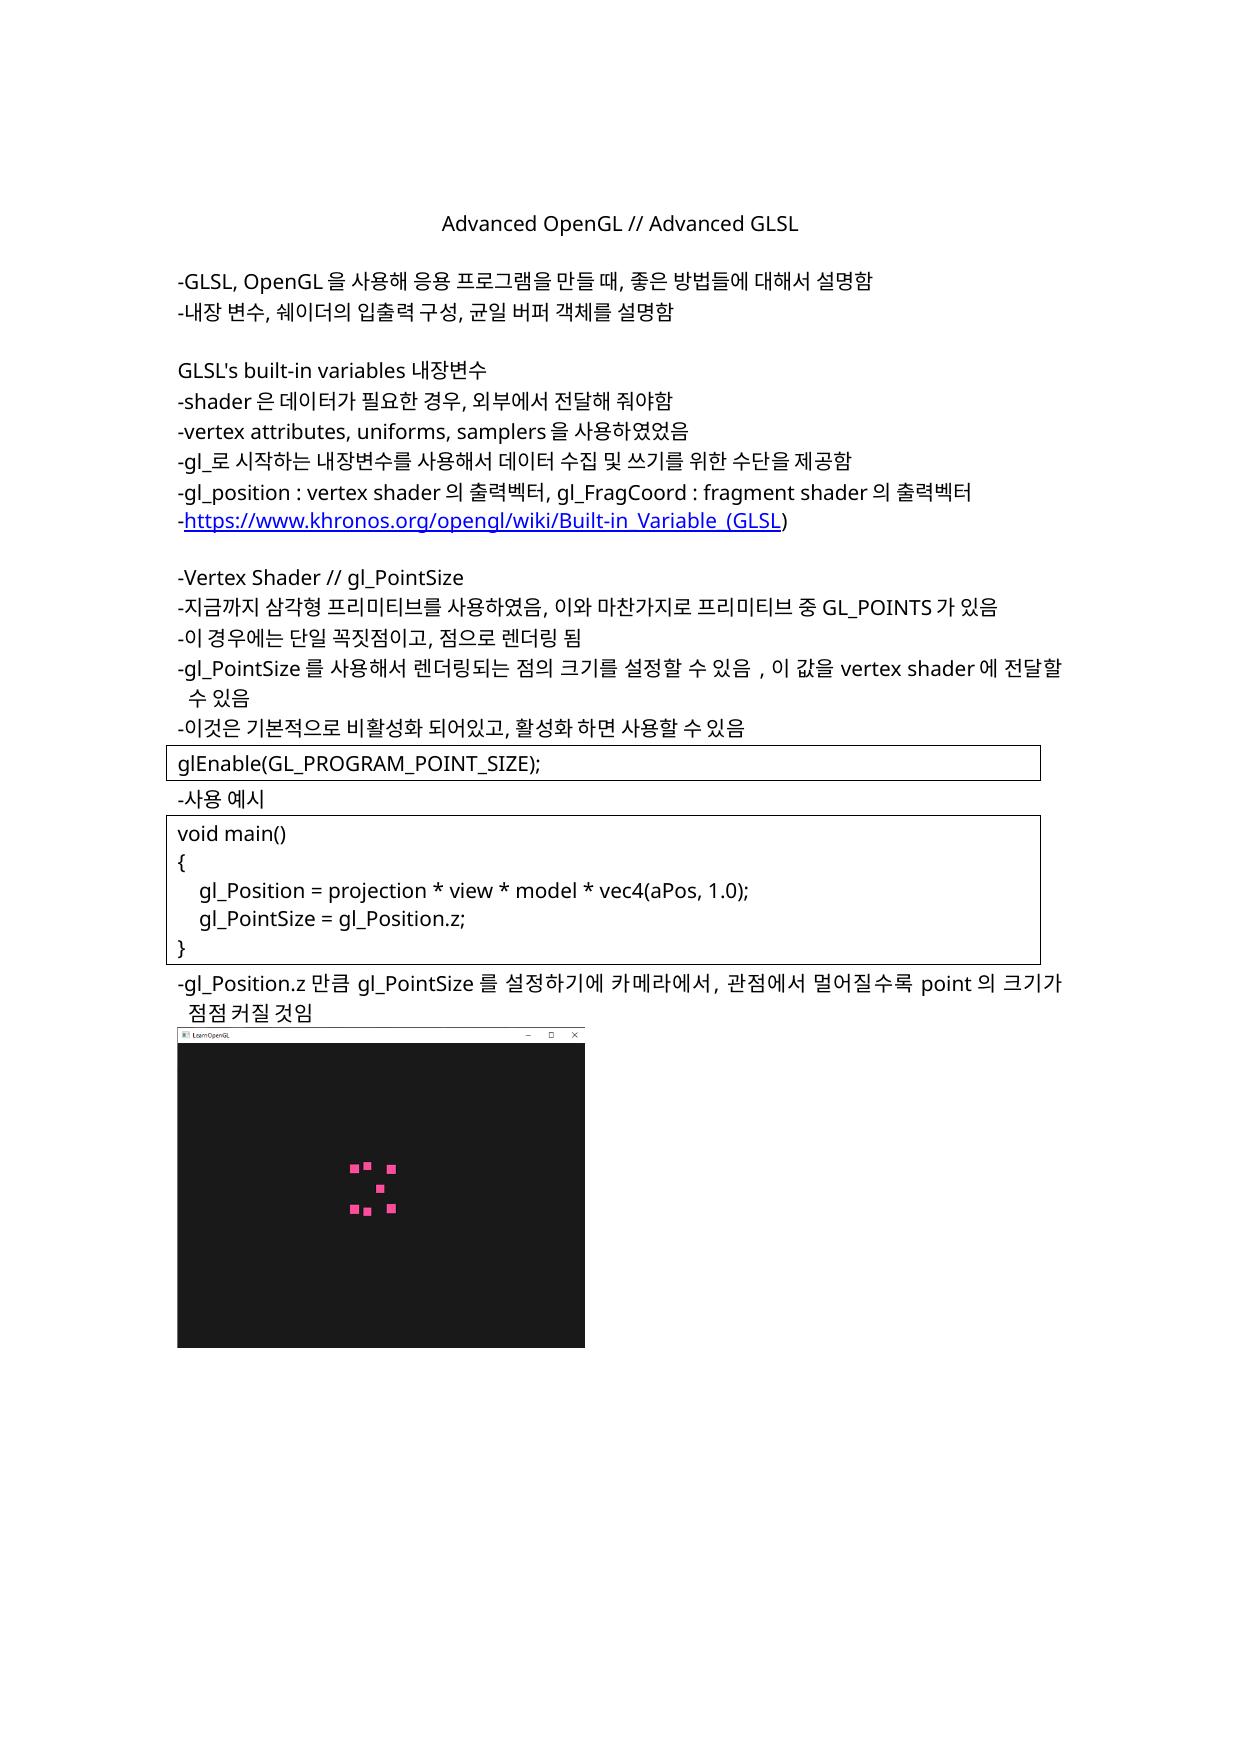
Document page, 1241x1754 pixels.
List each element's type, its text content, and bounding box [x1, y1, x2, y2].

text -이것은 기본적으로 비활성화 되어있고, 활성화 하면 사용할 수 있음 [169, 713, 1071, 745]
text -vertex attributes, uniforms, samplers을 사용하였었음 [177, 415, 1063, 446]
text -내장 변수, 쉐이더의 입출력 구성, 균일 버퍼 객체를 설명함 [177, 296, 1063, 326]
text -사용 예시 [169, 781, 1071, 815]
text -GLSL, OpenGL을 사용해 응용 프로그램을 만들 때, 좋은 방법들에 대해서 설명함 [177, 266, 1063, 296]
text GLSL's built-in variables 내장변수 [177, 355, 1063, 385]
table_header glEnable(GL_PROGRAM_POINT_SIZE); [167, 746, 1040, 780]
text -gl_로 시작하는 내장변수를 사용해서 데이터 수집 및 쓰기를 위한 수단을 제공함 [177, 446, 1063, 476]
text Advanced OpenGL // Advanced GLSL [169, 207, 1071, 237]
text -지금까지 삼각형 프리미티브를 사용하였음, 이와 마찬가지로 프리미티브 중 GL_POINTS가 있음 [177, 592, 1063, 622]
text -이 경우에는 단일 꼭짓점이고, 점으로 렌더링 됨 [177, 622, 1063, 652]
text -https://www.khronos.org/opengl/wiki/Built-in_Variable_(GLSL) [177, 506, 1063, 535]
text -gl_PointSize를 사용해서 렌더링되는 점의 크기를 설정할 수 있음 , 이 값을 vertex shader에 전달할 수 있음 [177, 652, 1063, 713]
picture [177, 1027, 585, 1348]
text -Vertex Shader // gl_PointSize [177, 563, 1063, 592]
text -shader은 데이터가 필요한 경우, 외부에서 전달해 줘야함 [177, 385, 1063, 415]
table_header void main() { gl_Position = projection * view * model * vec4(aPos, 1.0); gl_PointSize = gl_Position.z; } [167, 816, 1040, 964]
text -gl_position : vertex shader의 출력벡터, gl_FragCoord : fragment shader의 출력벡터 [177, 476, 1063, 506]
text -gl_Position.z만큼 gl_PointSize를 설정하기에 카메라에서, 관점에서 멀어질수록 point의 크기가 점점 커질 것임 [169, 965, 1071, 1027]
